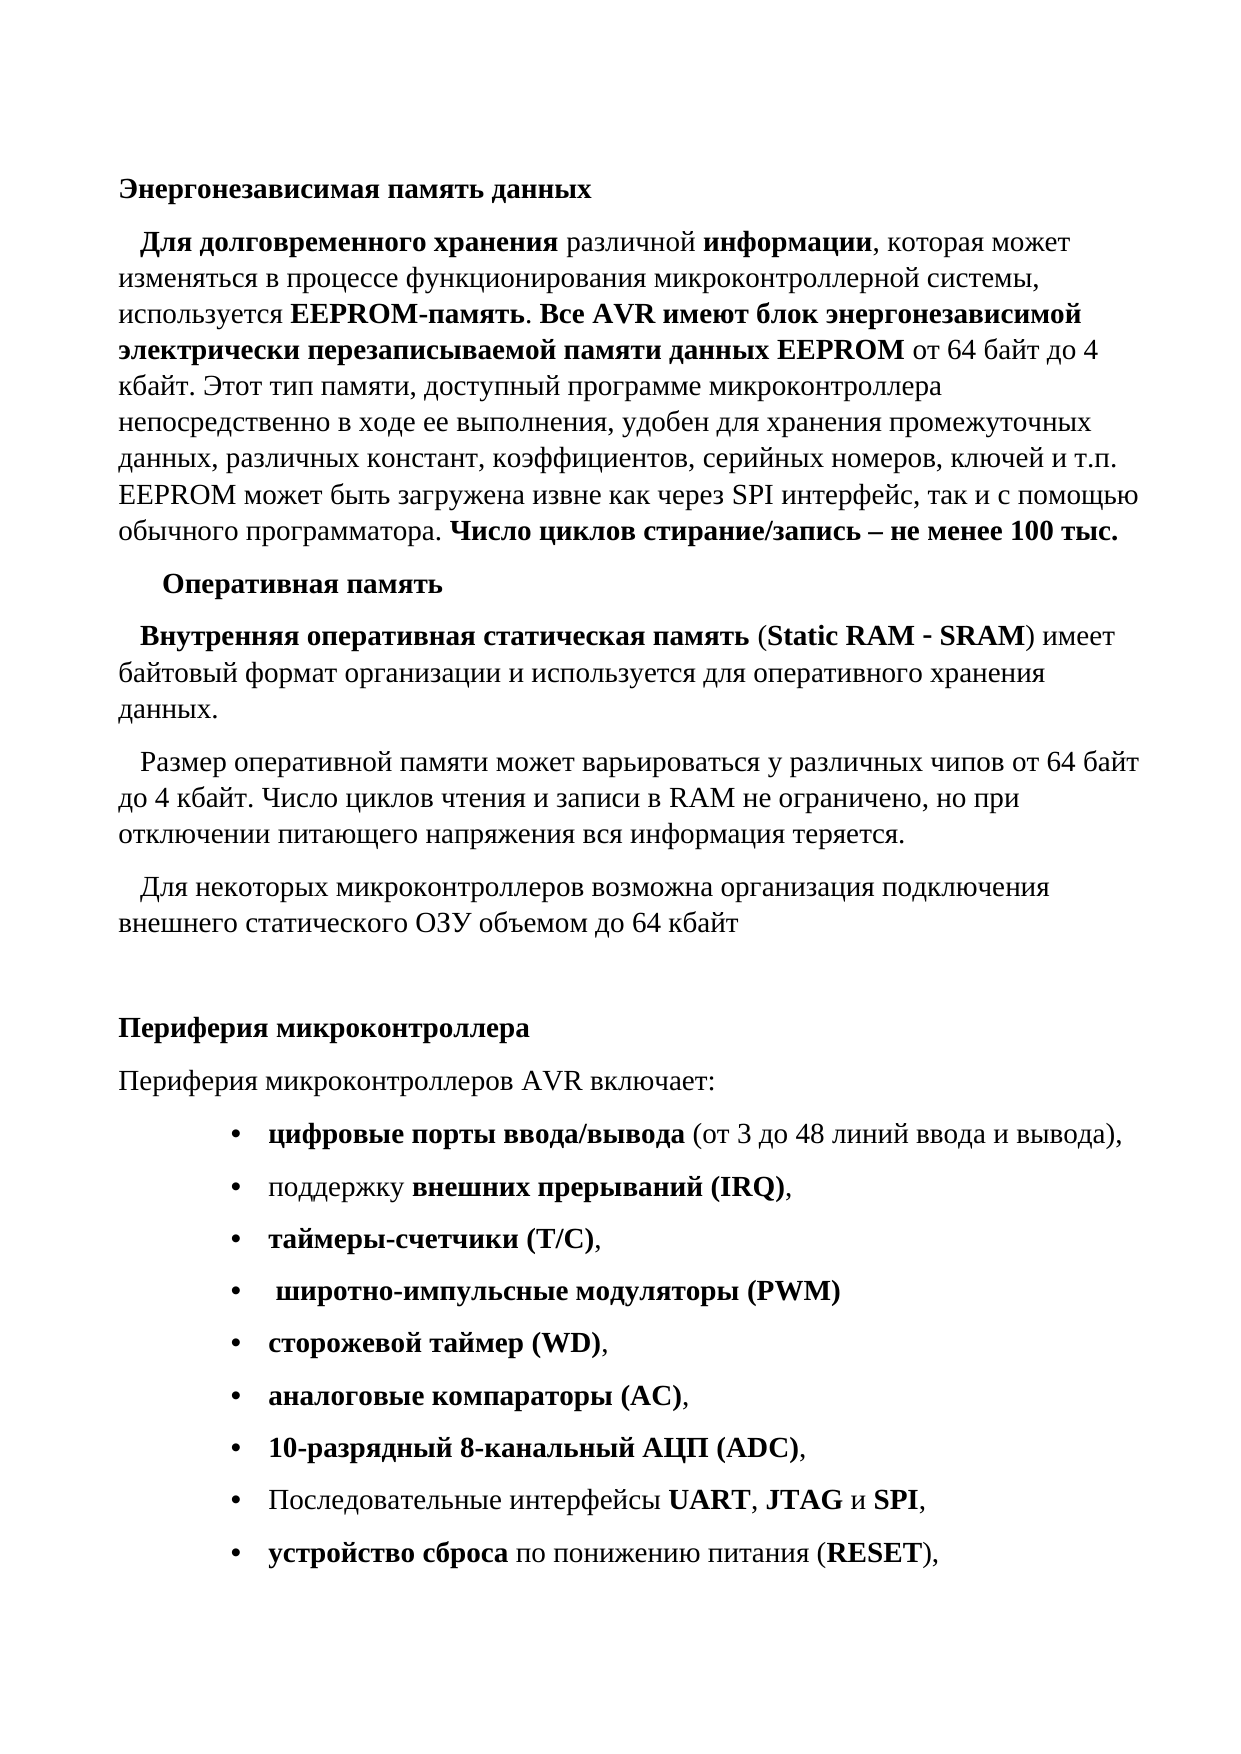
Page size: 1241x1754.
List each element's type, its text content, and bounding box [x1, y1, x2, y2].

list цифровые порты ввода/вывода (от 3 до 48 линий ввода и вывода), [231, 1116, 1152, 1150]
list аналоговые компараторы (AC), [231, 1378, 1152, 1411]
text Оперативная память [118, 566, 1152, 599]
list устройство сброса по понижению питания (RESET), [231, 1534, 1152, 1568]
list таймеры-счетчики (T/C), [231, 1221, 1152, 1254]
list 10-разрядный 8-канальный АЦП (ADC), [231, 1430, 1152, 1464]
list поддержку внешних прерываний (IRQ), [231, 1168, 1152, 1202]
text Размер оперативной памяти может варьироваться у различных чипов от 64 байт до 4 кбайт. Число циклов чтения и записи в RAM не ограничено, но при отключении питающего напряжения вся информация теряется. [118, 744, 1152, 849]
text Периферия микроконтроллера [118, 1011, 1152, 1044]
text Внутренняя оперативная статическая память (Static RAM SRAM) имеет байтовый формат организации и используется для оперативного хранения данных. [118, 618, 1152, 724]
text Периферия микроконтроллеров AVR включает: [118, 1063, 1152, 1097]
text Для долговременного хранения различной информации, которая может изменяться в процессе функционирования микроконтроллерной системы, используется EEPROM-память. Все AVR имеют блок энергонезависимой электрически перезаписываемой памяти данных EEPROM от 64 байт до 4 кбайт. Этот тип памяти, доступный программе микроконтроллера непосредственно в ходе ее выполнения, удобен для хранения промежуточных данных, различных констант, коэффициентов, серийных номеров, ключей и т.п. EEPROM может быть загружена извне как через SPI интерфейс, так и с помощью обычного программатора. Число циклов стирание/запись – не менее 100 тыс. [118, 224, 1152, 546]
text Энергонезависимая память данных [118, 171, 1152, 204]
list широтно-импульсные модуляторы (PWM) [231, 1273, 1152, 1307]
text Для некоторых микроконтроллеров возможна организация подключения внешнего статического ОЗУ объемом до 64 кбайт [118, 869, 1152, 938]
list сторожевой таймер (WD), [231, 1325, 1152, 1359]
list Последовательные интерфейсы UART, JTAG и SPI, [231, 1482, 1152, 1516]
